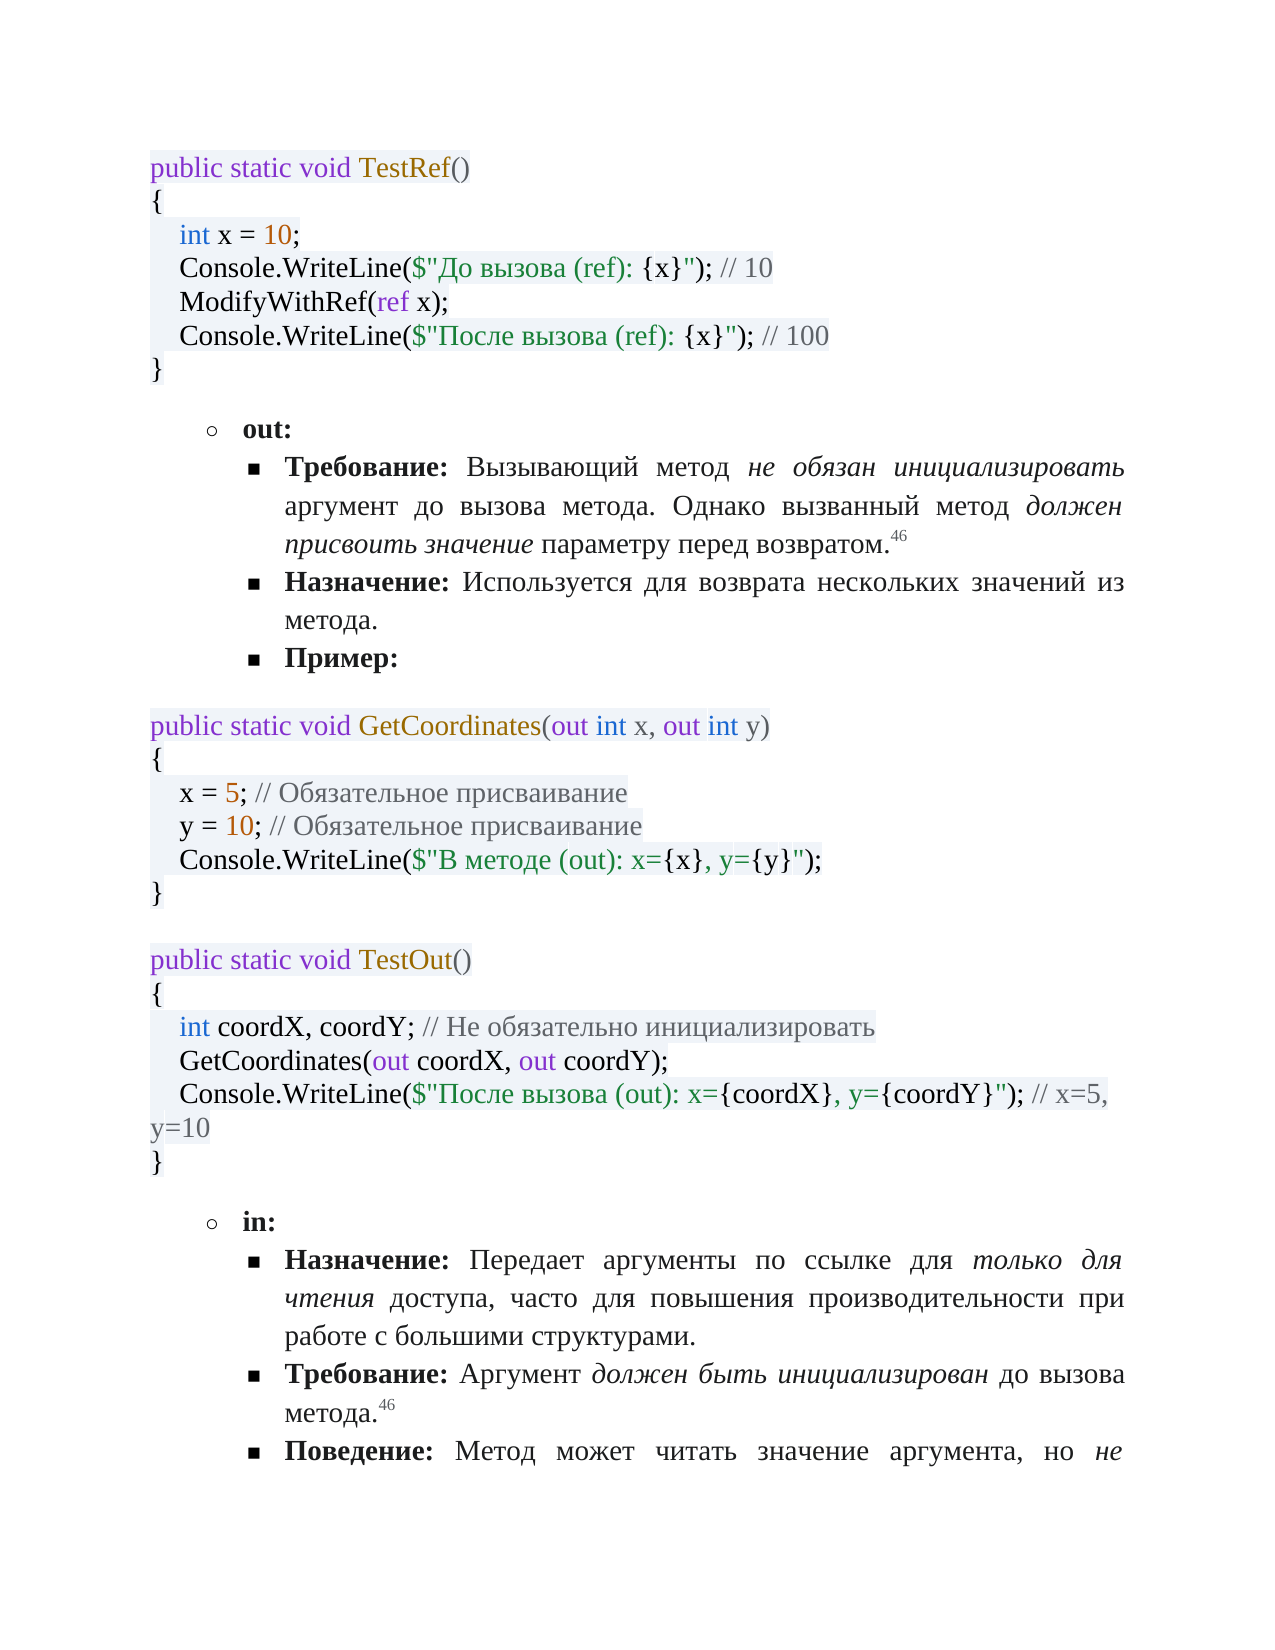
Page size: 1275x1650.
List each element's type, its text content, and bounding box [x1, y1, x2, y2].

list Требование: Аргумент должен быть инициализирован до вызова метода.46 [247, 1357, 1125, 1428]
list Пример: [247, 641, 1125, 704]
list in: [205, 1204, 1125, 1237]
text public static void GetCoordinates(out int x, out int y) { x = 5; // Обязательное присваивание y = 10; // Обязательное присваивание Console.WriteLine($"В методе (out): x={x}, y={y}"); } public static void TestOut() { int coordX, coordY; // Не обязательно инициализировать GetCoordinates(out coordX, out coordY); Console.WriteLine($"После вызова (out): x={coordX}, y={coordY}"); // x=5, y=10 } [150, 708, 1125, 1204]
list out: [205, 411, 1125, 445]
list Назначение: Используется для возврата нескольких значений из метода. [247, 564, 1125, 636]
list Назначение: Передает аргументы по ссылке для только для чтения доступа, часто для повышения производительности при работе с большими структурами. [247, 1242, 1125, 1352]
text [150, 150, 1125, 411]
list Требование: Вызывающий метод не обязан инициализировать аргумент до вызова метода. Однако вызванный метод должен присвоить значение параметру перед возвратом.46 [247, 449, 1125, 559]
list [247, 1433, 1125, 1467]
